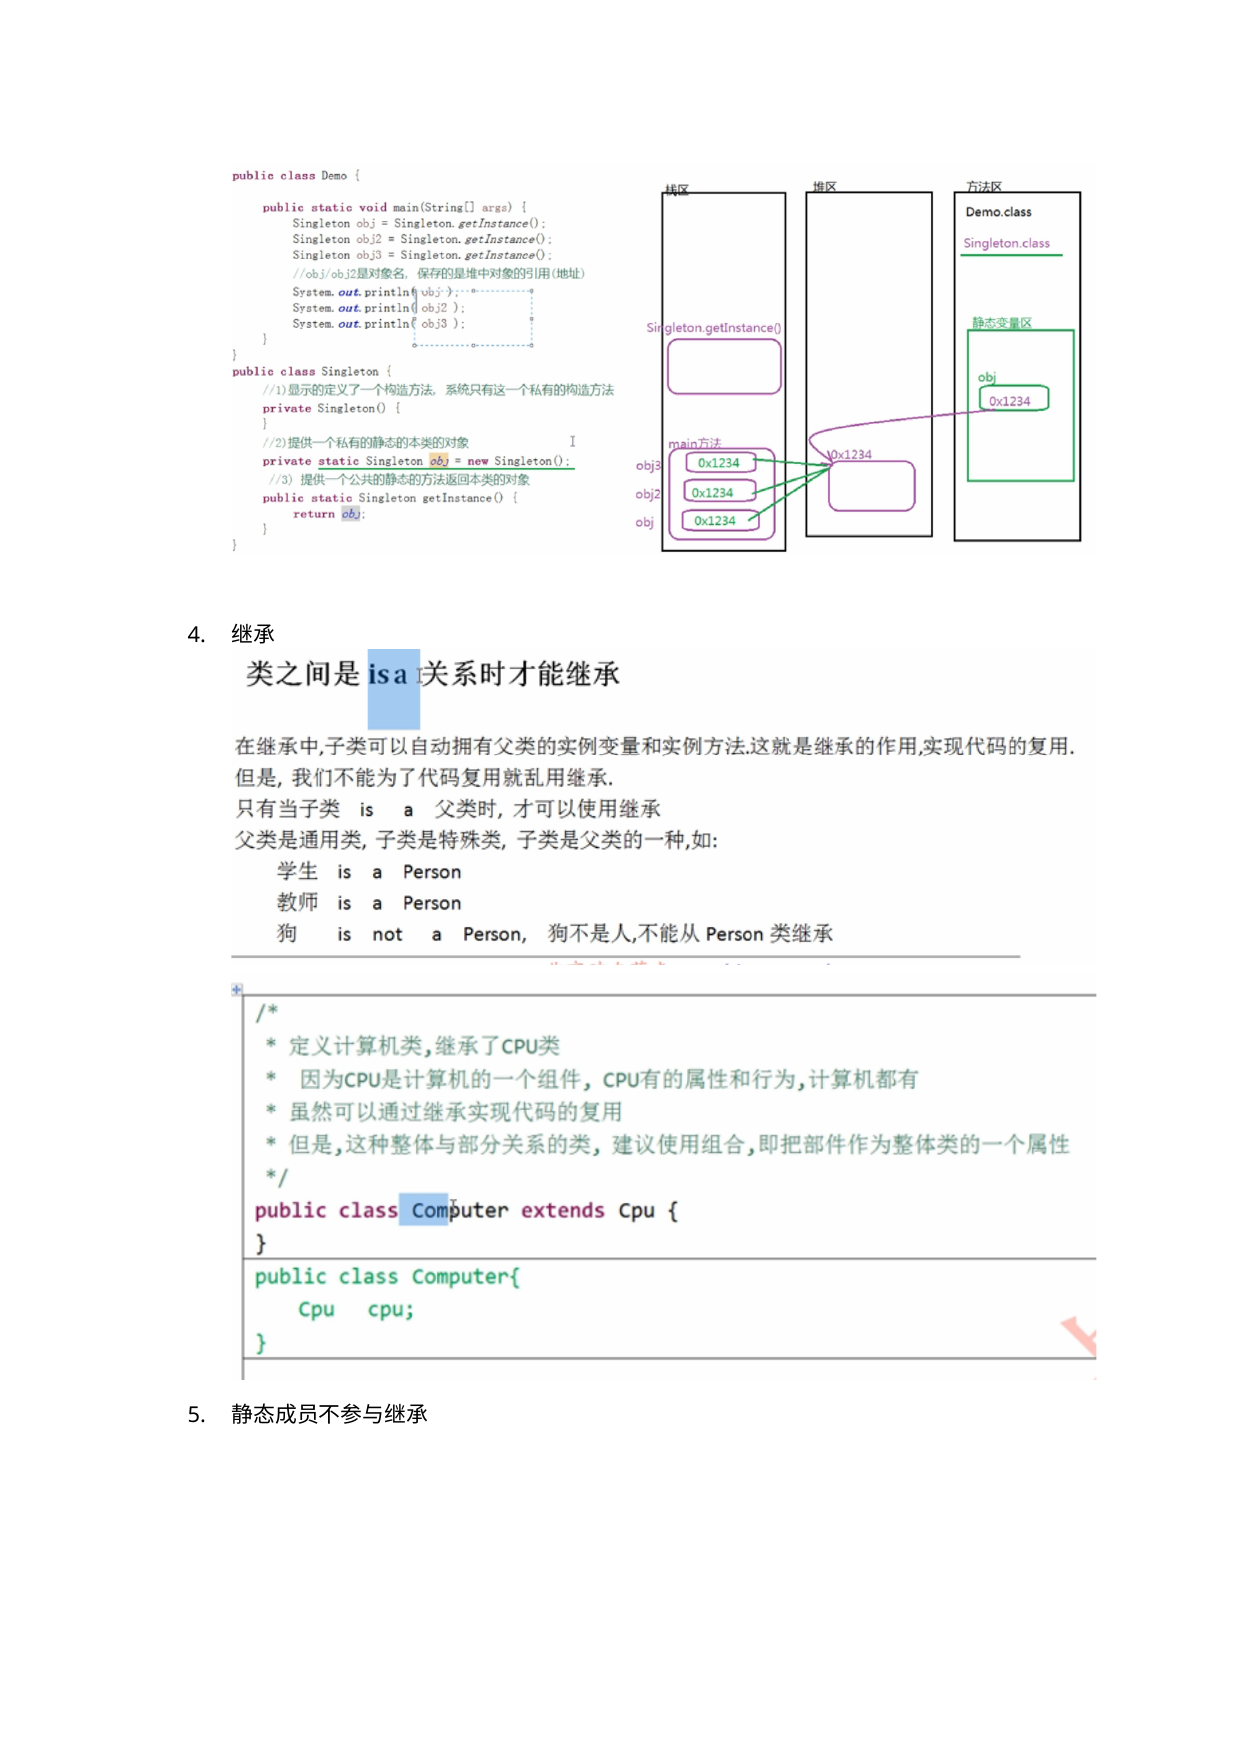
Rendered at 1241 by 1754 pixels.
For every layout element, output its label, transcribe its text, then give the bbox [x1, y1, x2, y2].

list 继承 [187, 617, 1053, 649]
list 静态成员不参与继承 [187, 1397, 1053, 1429]
picture [231, 162, 1097, 554]
picture [231, 974, 1097, 1380]
picture [231, 649, 1097, 965]
